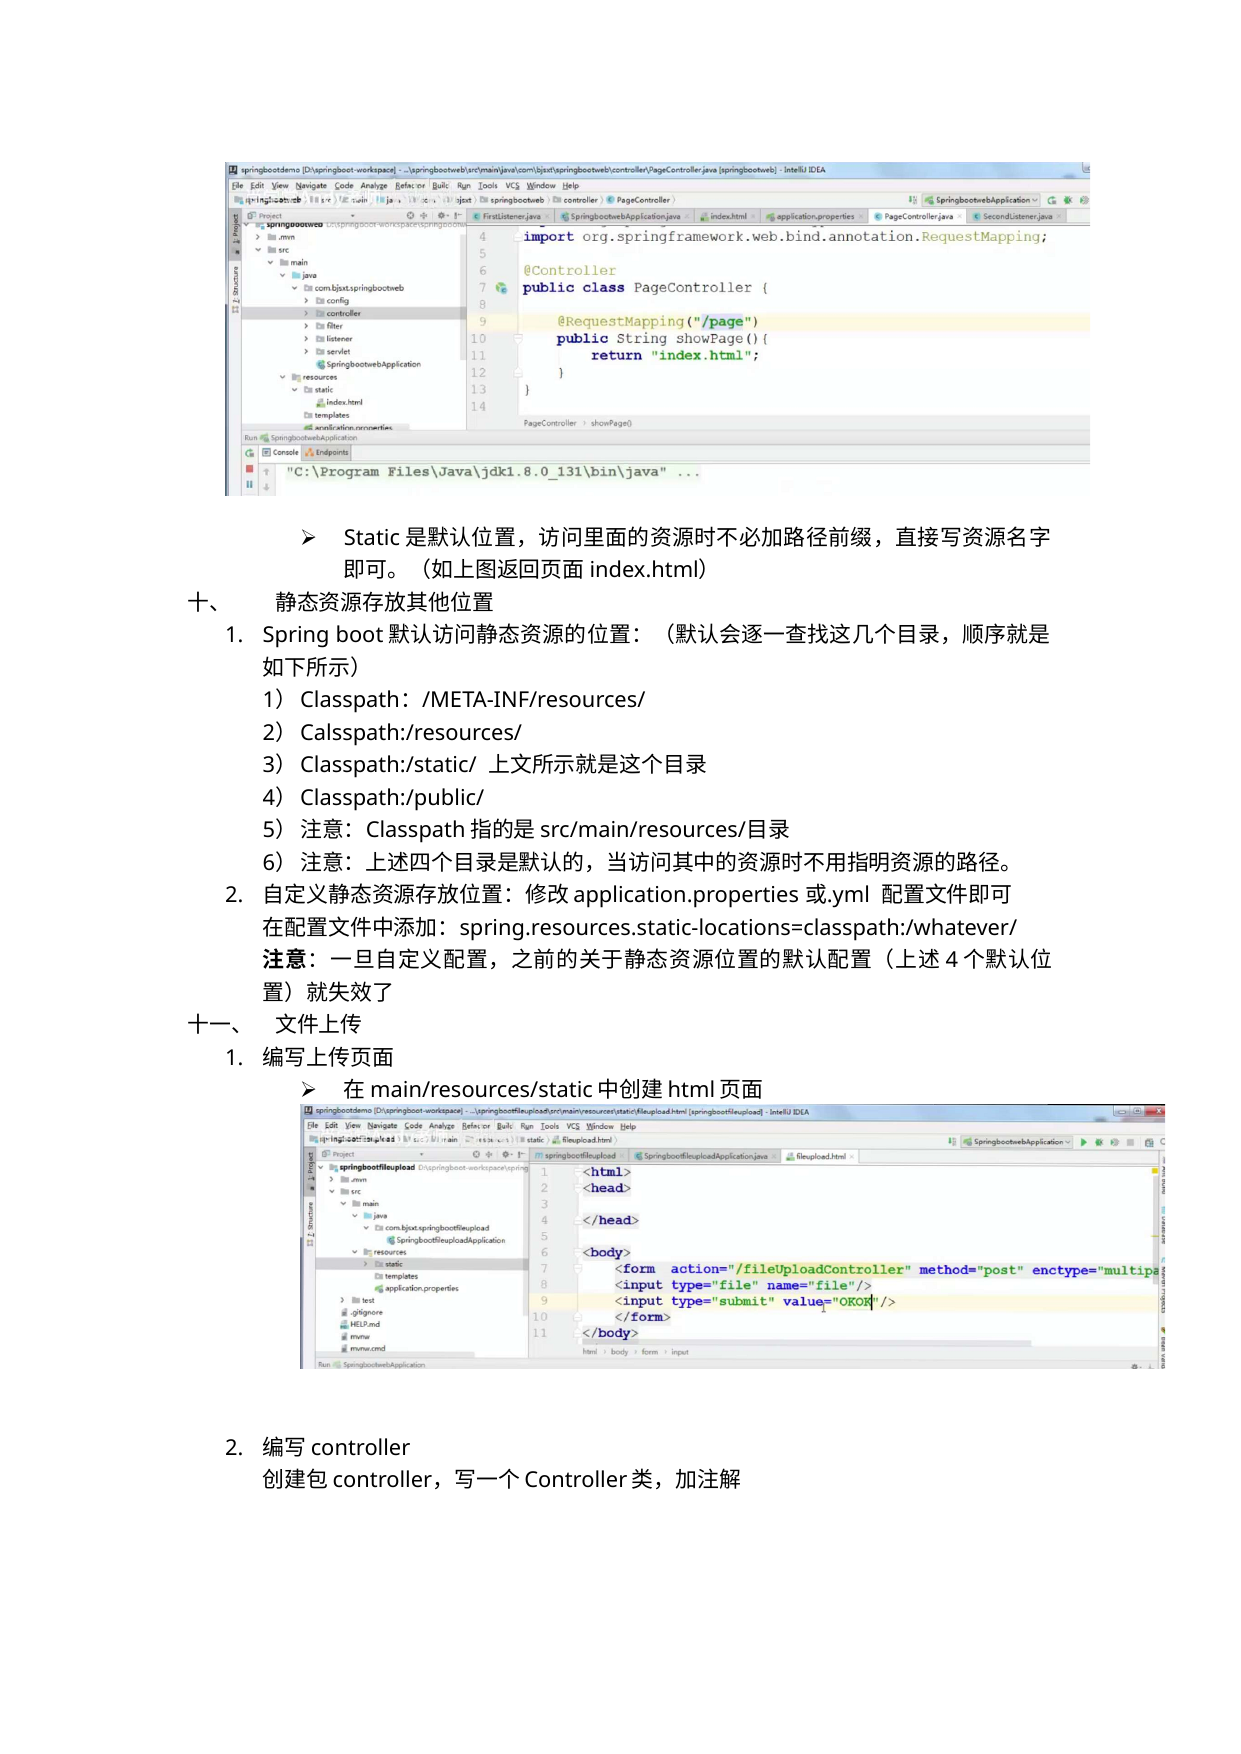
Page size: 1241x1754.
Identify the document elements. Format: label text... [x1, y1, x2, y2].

list Static是默认位置，访问里面的资源时不必加路径前缀，直接写资源名字即可。（如上图返回页面 index.html） [300, 519, 1053, 584]
list 注意：Classpath指的是src/main/resources/目录 [262, 812, 1053, 844]
list 自定义静态资源存放位置：修改application.properties 或.yml 配置文件即可 [225, 877, 1053, 909]
list 文件上传 [187, 1007, 1053, 1039]
list Classpath:/public/ [262, 779, 1053, 812]
picture [225, 162, 1091, 496]
list 创建包controller，写一个Controller类，加注解 [262, 1462, 1053, 1494]
list 编写controller [225, 1429, 1053, 1462]
list 在配置文件中添加：spring.resources.static-locations=classpath:/whatever/ [262, 909, 1053, 942]
list Spring boot默认访问静态资源的位置：（默认会逐一查找这几个目录，顺序就是如下所示） [225, 617, 1053, 682]
list 在main/resources/static中创建html页面 [300, 1072, 1053, 1104]
list Calsspath:/resources/ [262, 714, 1053, 747]
list 编写上传页面 [225, 1039, 1053, 1072]
list 注意：上述四个目录是默认的，当访问其中的资源时不用指明资源的路径。 [262, 844, 1053, 877]
list Classpath:/static/ 上文所示就是这个目录 [262, 747, 1053, 779]
picture [300, 1104, 1166, 1369]
list 静态资源存放其他位置 [187, 584, 1053, 617]
list Classpath：/META-INF/resources/ [262, 682, 1053, 714]
list 注意：一旦自定义配置，之前的关于静态资源位置的默认配置（上述4个默认位置）就失效了 [262, 942, 1053, 1007]
